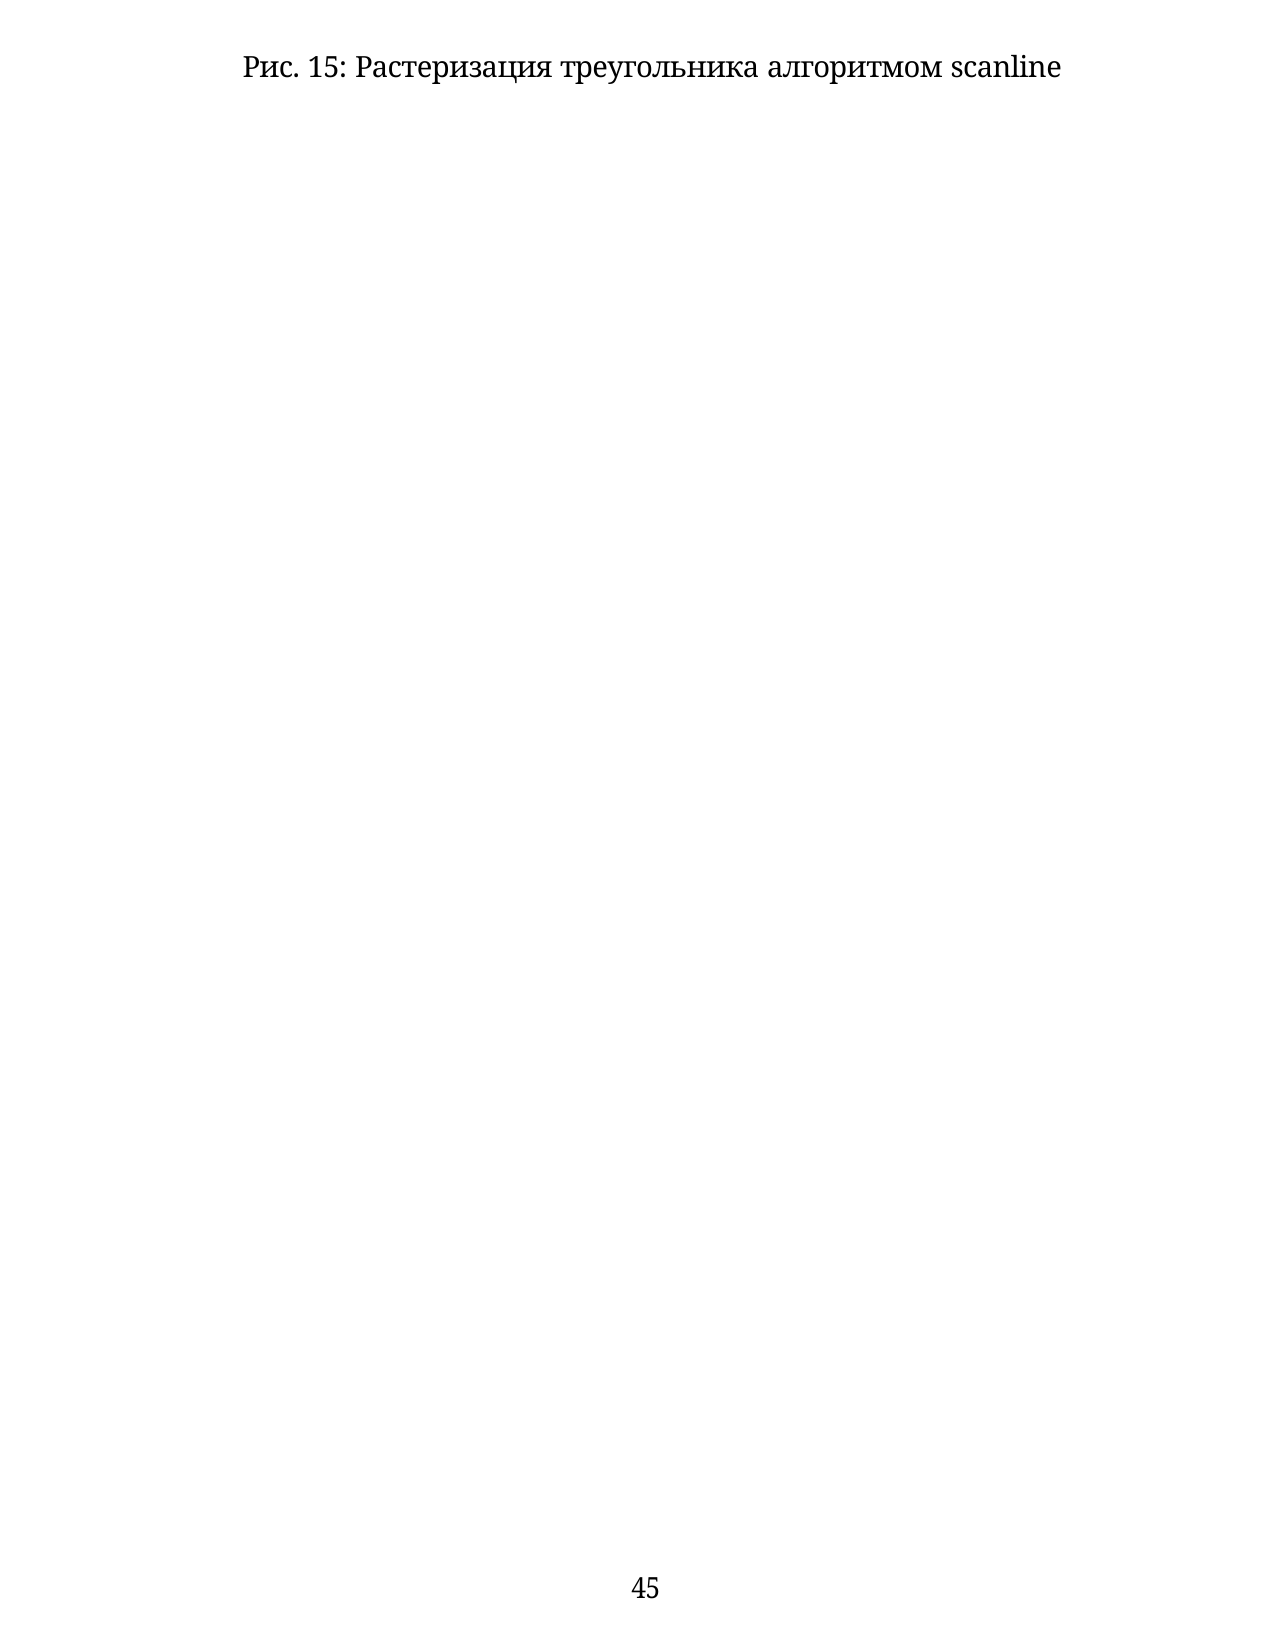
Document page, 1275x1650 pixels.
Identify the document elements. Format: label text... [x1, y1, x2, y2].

text Рис. 15: Растеризация треугольника алгоритмом scanline [67, 46, 1237, 86]
